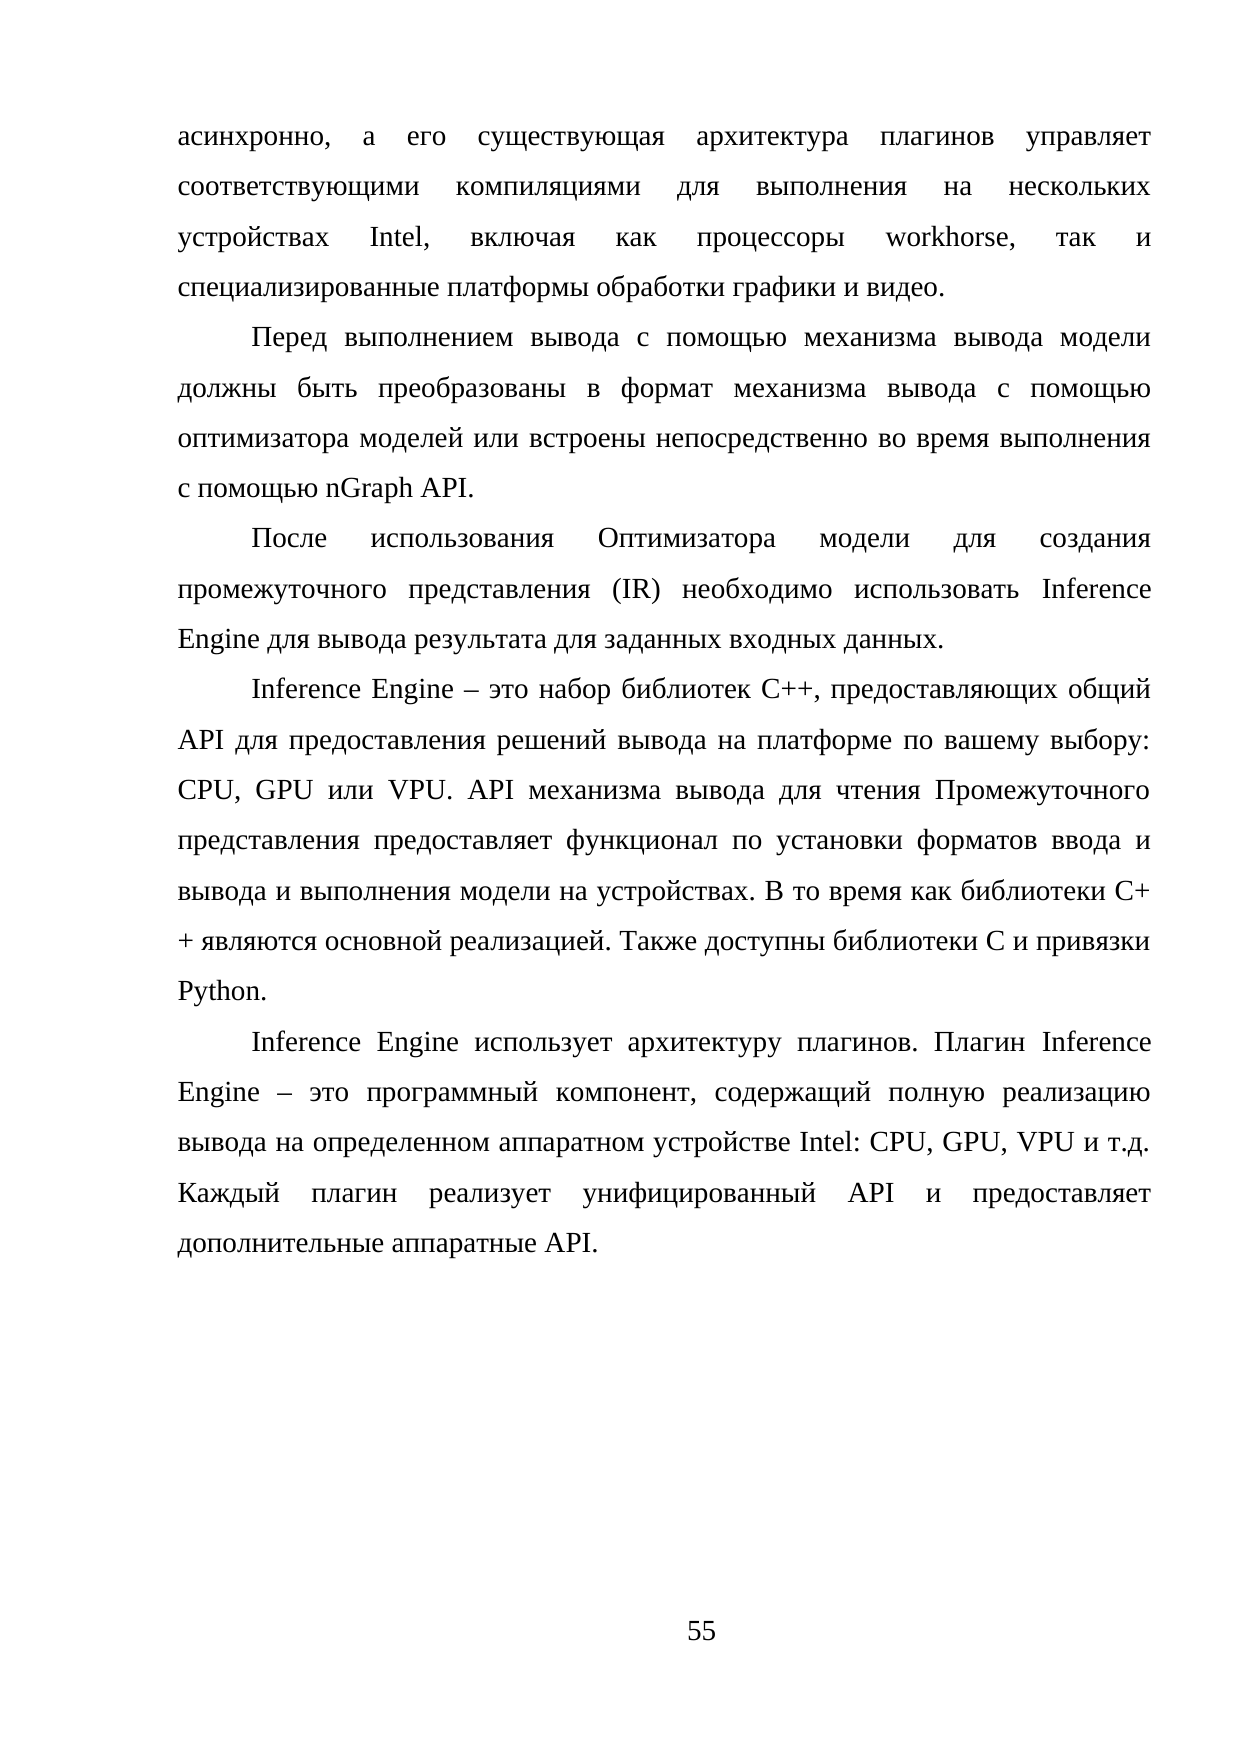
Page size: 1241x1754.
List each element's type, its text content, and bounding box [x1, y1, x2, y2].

text После использования Оптимизатора модели для создания промежуточного представления (IR) необходимо использовать Inference Engine для вывода результата для заданных входных данных. [177, 521, 1152, 655]
text Перед выполнением вывода с помощью механизма вывода модели должны быть преобразованы в формат механизма вывода с помощью оптимизатора моделей или встроены непосредственно во время выполнения с помощью nGraph API. [177, 319, 1152, 504]
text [177, 118, 1152, 303]
text Inference Engine – это набор библиотек C++, предоставляющих общий API для предоставления решений вывода на платформе по вашему выбору: CPU, GPU или VPU. API механизма вывода для чтения Промежуточного представления предоставляет функционал по установки форматов ввода и вывода и выполнения модели на устройствах. В то время как библиотеки C++ являются основной реализацией. Также доступны библиотеки C и привязки Python. [177, 672, 1152, 1007]
text Inference Engine использует архитектуру плагинов. Плагин Inference Engine – это программный компонент, содержащий полную реализацию вывода на определенном аппаратном устройстве Intel: CPU, GPU, VPU и т.д. Каждый плагин реализует унифицированный API и предоставляет дополнительные аппаратные API. [177, 1024, 1152, 1258]
